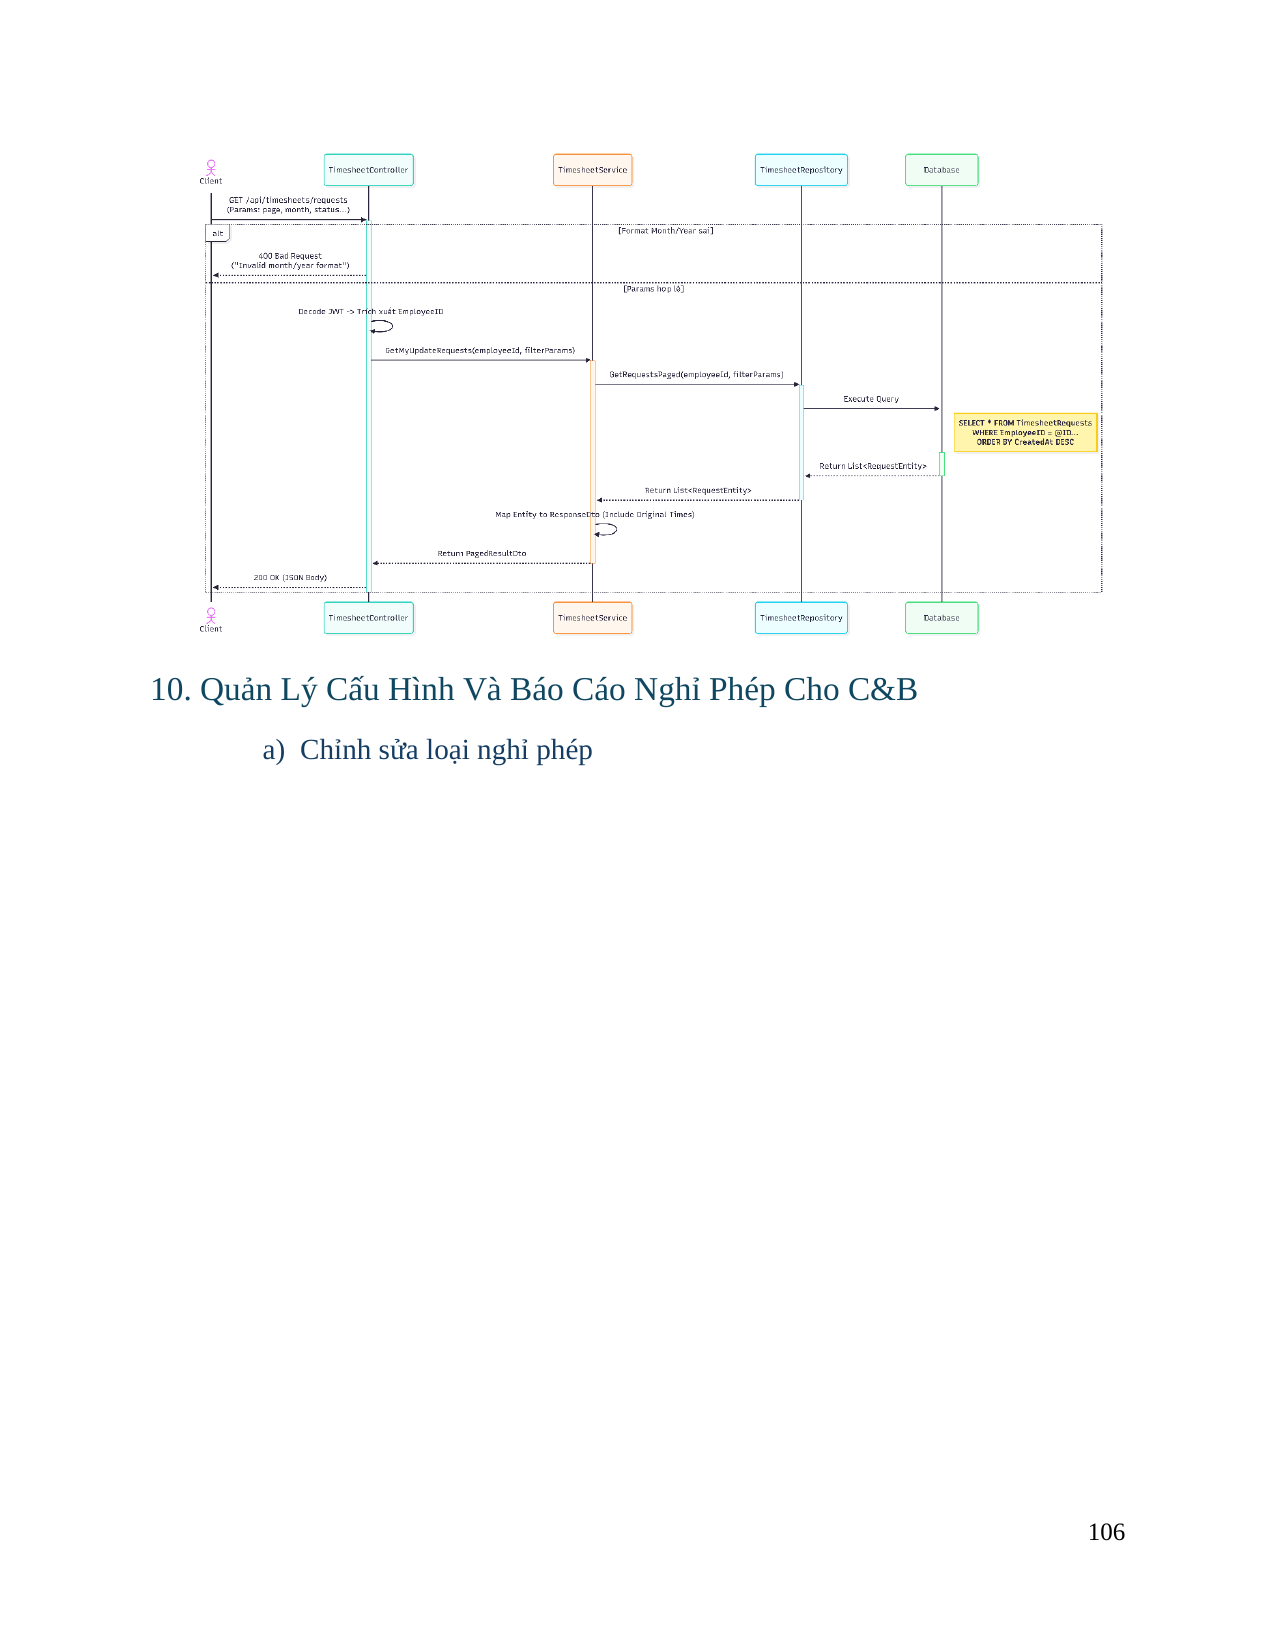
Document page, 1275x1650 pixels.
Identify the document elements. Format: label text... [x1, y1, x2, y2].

list Chỉnh sửa loại nghỉ phép [262, 732, 1125, 766]
subtitle 10. Quản Lý Cấu Hình Và Báo Cáo Nghỉ Phép Cho C&B [150, 669, 1125, 707]
picture [150, 150, 1125, 653]
